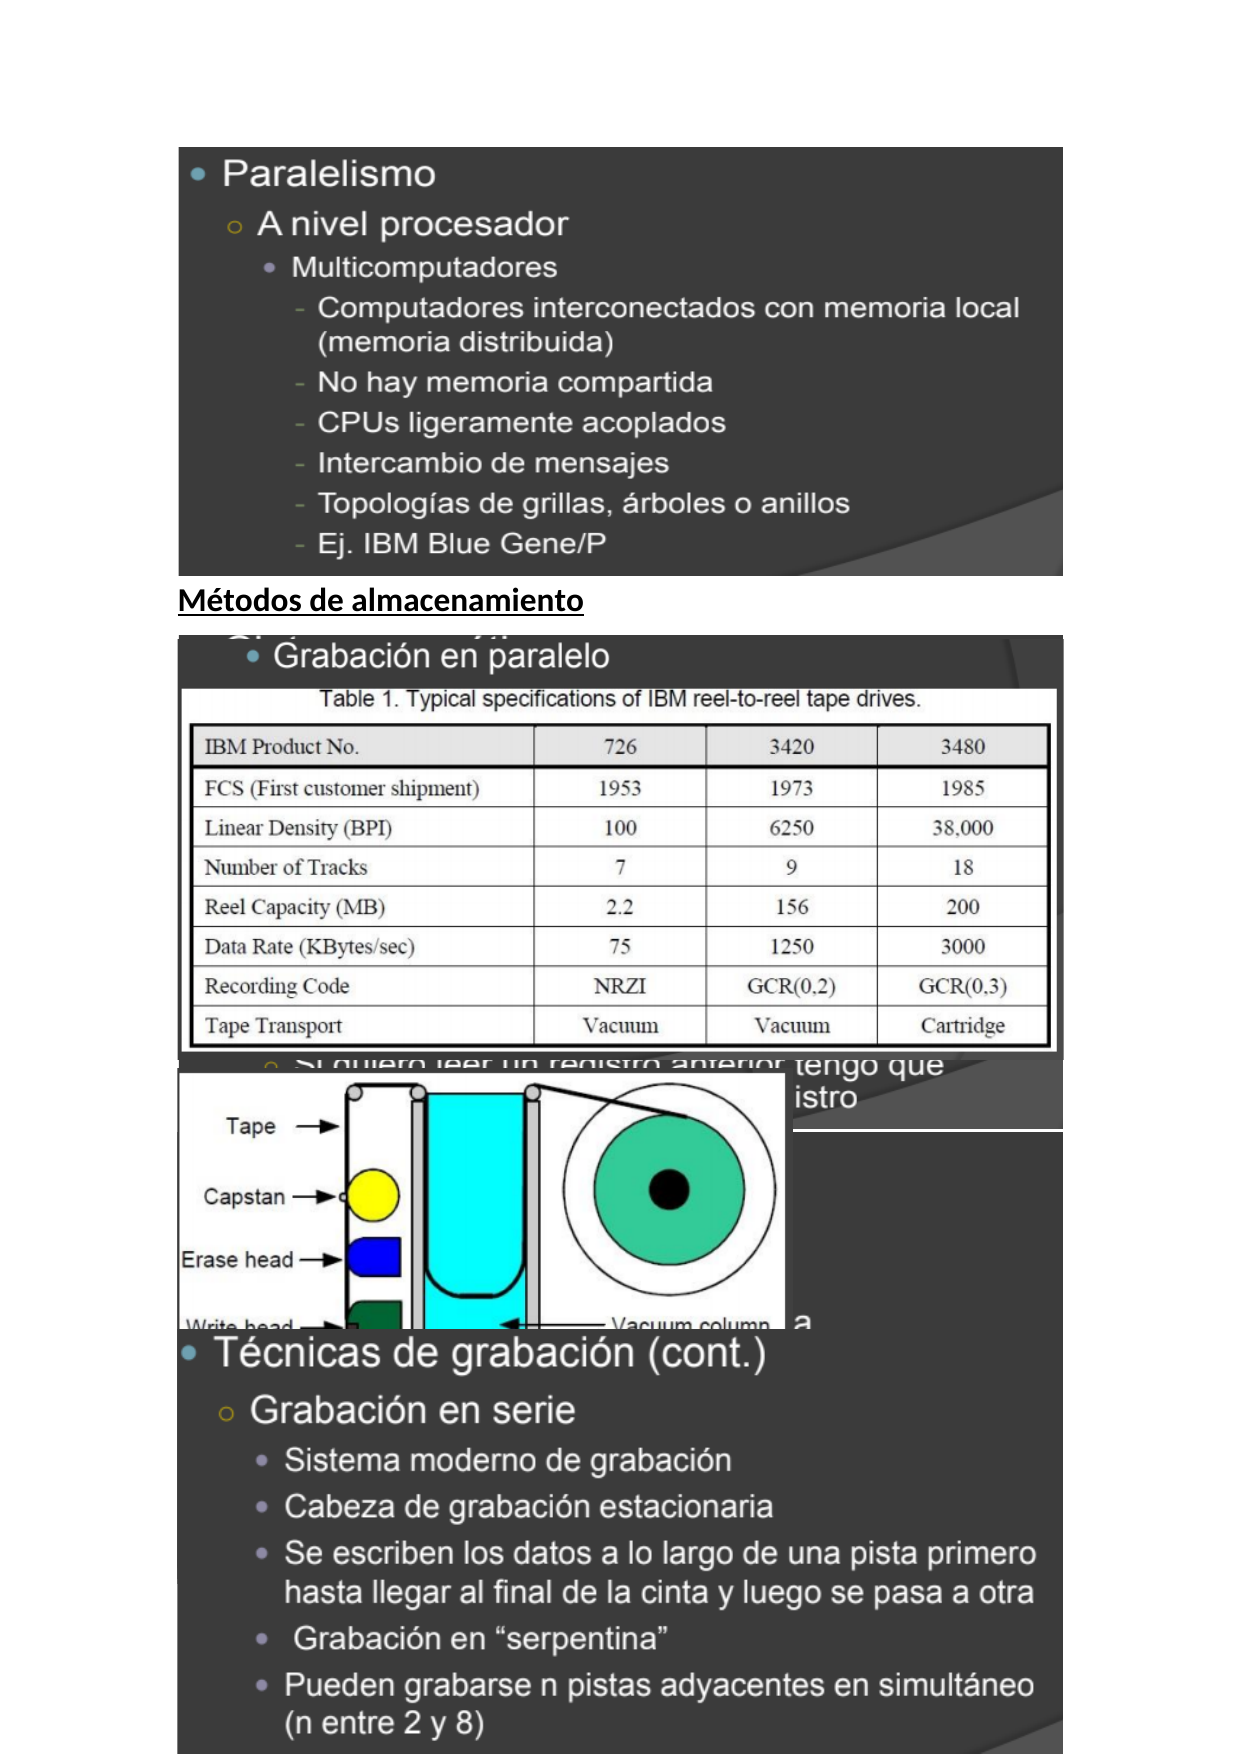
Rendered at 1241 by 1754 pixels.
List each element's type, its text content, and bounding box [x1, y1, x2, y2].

picture [177, 635, 1064, 1754]
picture [178, 147, 1063, 576]
